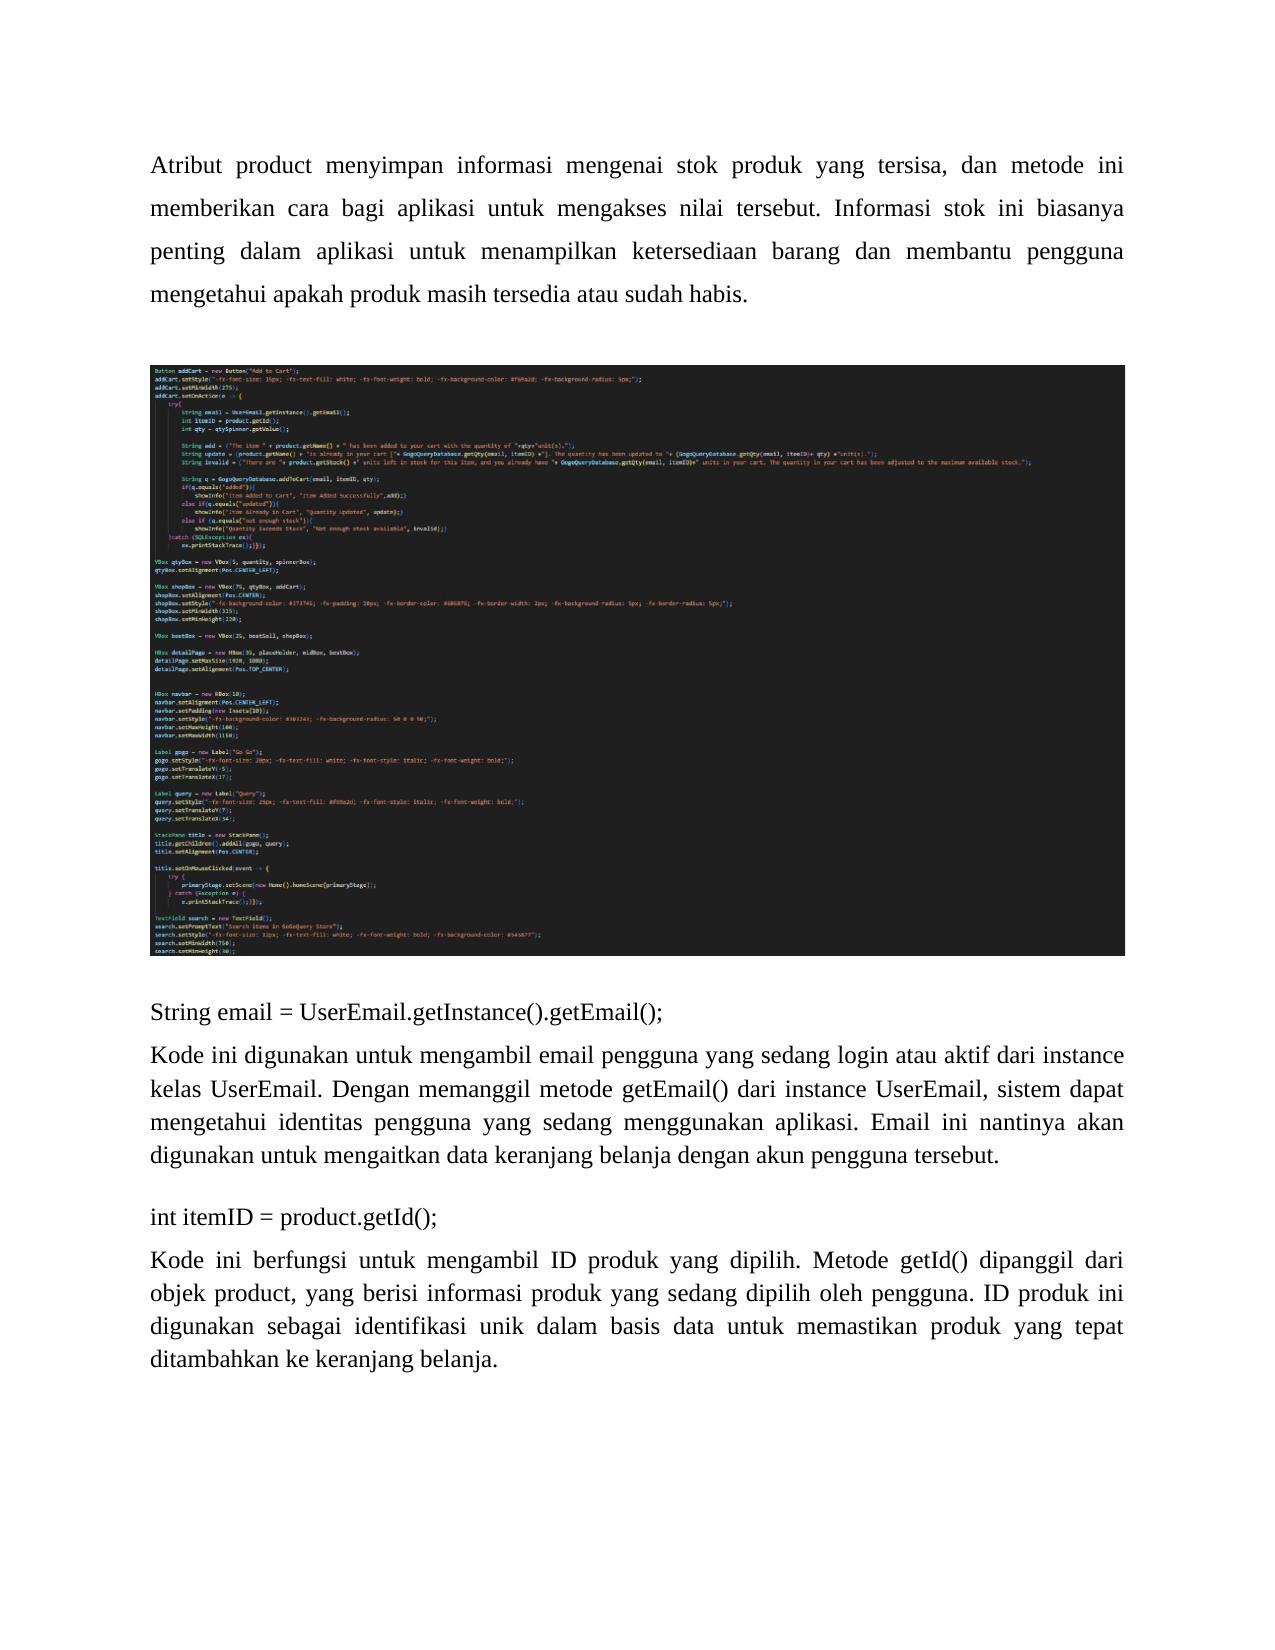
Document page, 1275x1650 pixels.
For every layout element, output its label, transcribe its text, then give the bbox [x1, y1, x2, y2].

text int itemID = product.getId(); [150, 1202, 1125, 1231]
text String email = UserEmail.getInstance().getEmail(); [150, 997, 1125, 1026]
text Kode ini digunakan untuk mengambil email pengguna yang sedang login atau aktif dari instance kelas UserEmail. Dengan memanggil metode getEmail() dari instance UserEmail, sistem dapat mengetahui identitas pengguna yang sedang menggunakan aplikasi. Email ini nantinya akan digunakan untuk mengaitkan data keranjang belanja dengan akun pengguna tersebut. [150, 1041, 1125, 1168]
text Kode ini berfungsi untuk mengambil ID produk yang dipilih. Metode getId() dipanggil dari objek product, yang berisi informasi produk yang sedang dipilih oleh pengguna. ID produk ini digunakan sebagai identifikasi unik dalam basis data untuk memastikan produk yang tepat ditambahkan ke keranjang belanja. [150, 1245, 1125, 1373]
picture [150, 365, 1125, 956]
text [150, 150, 1125, 308]
